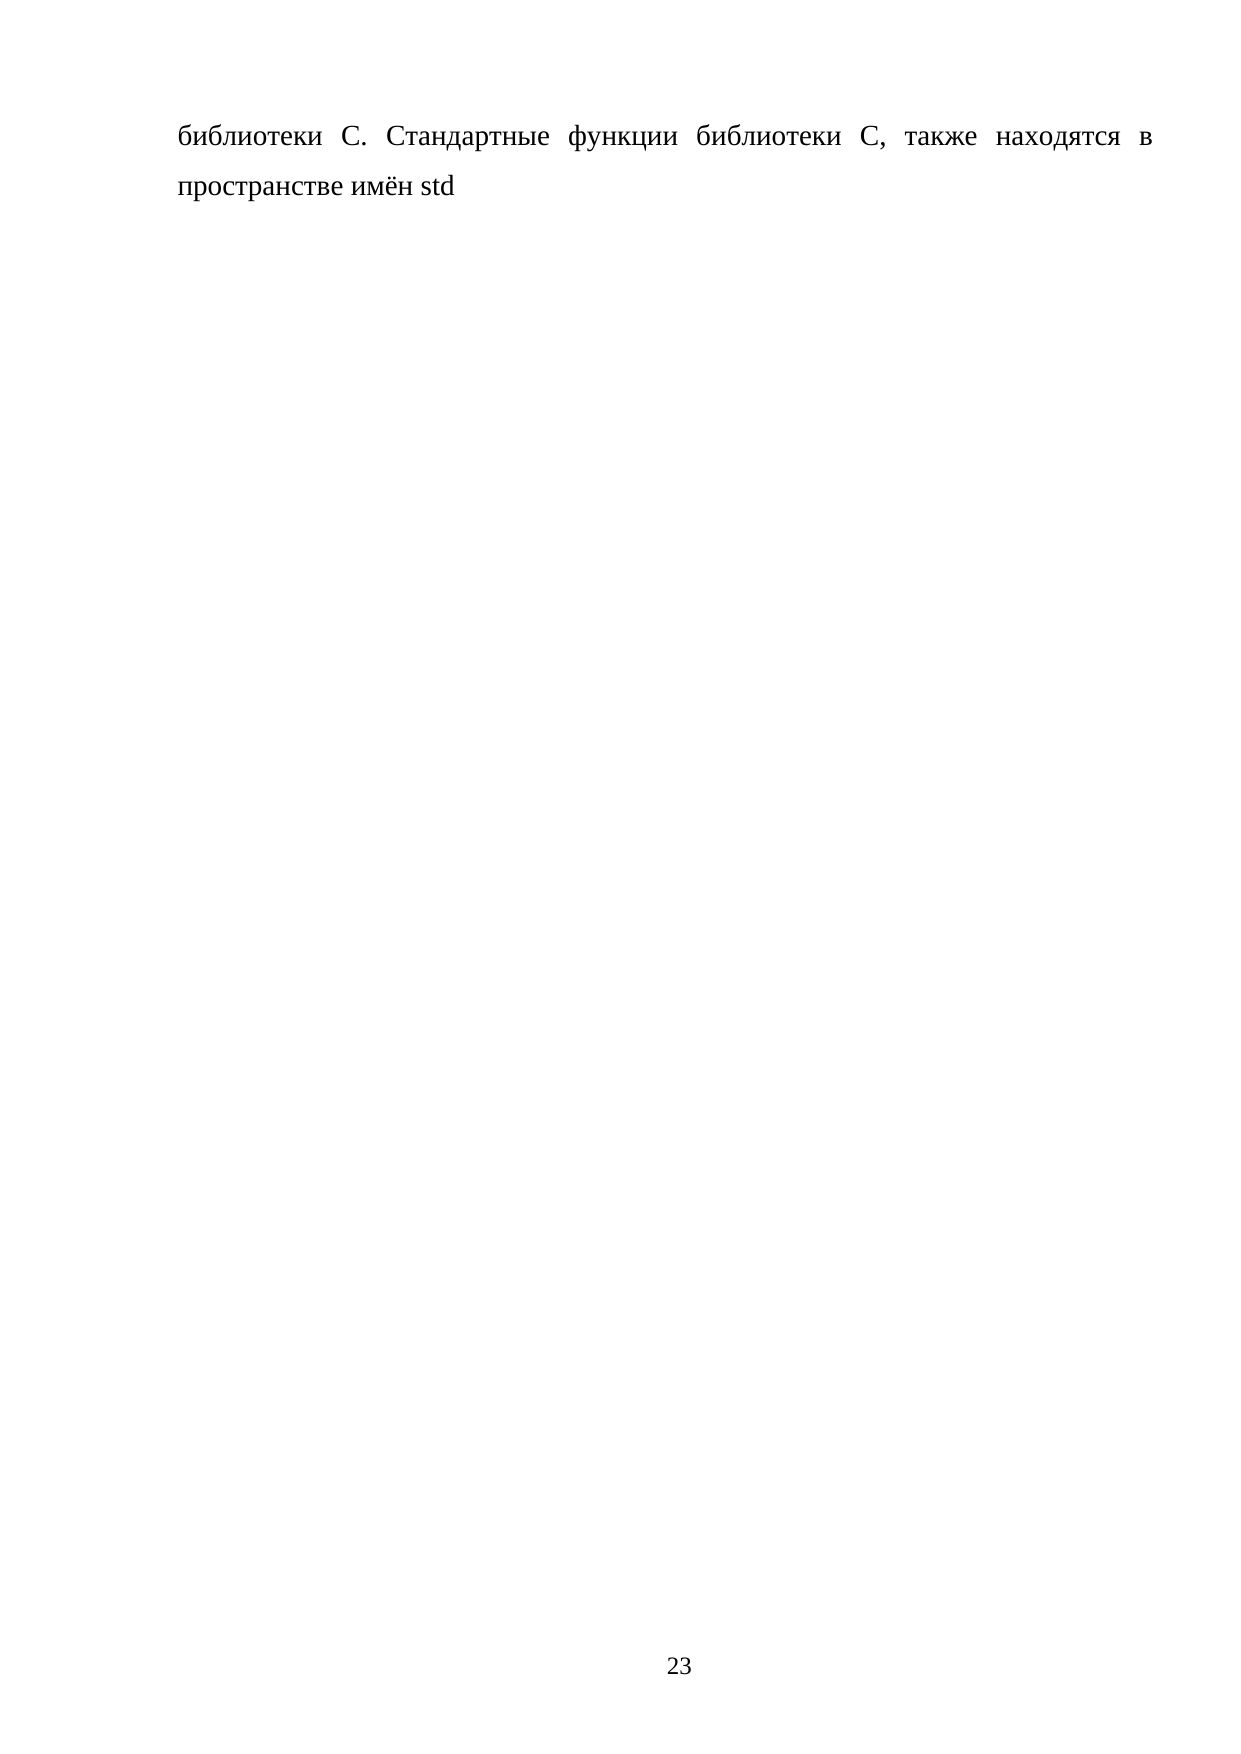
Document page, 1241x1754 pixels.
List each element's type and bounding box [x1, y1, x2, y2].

text [177, 118, 1153, 202]
